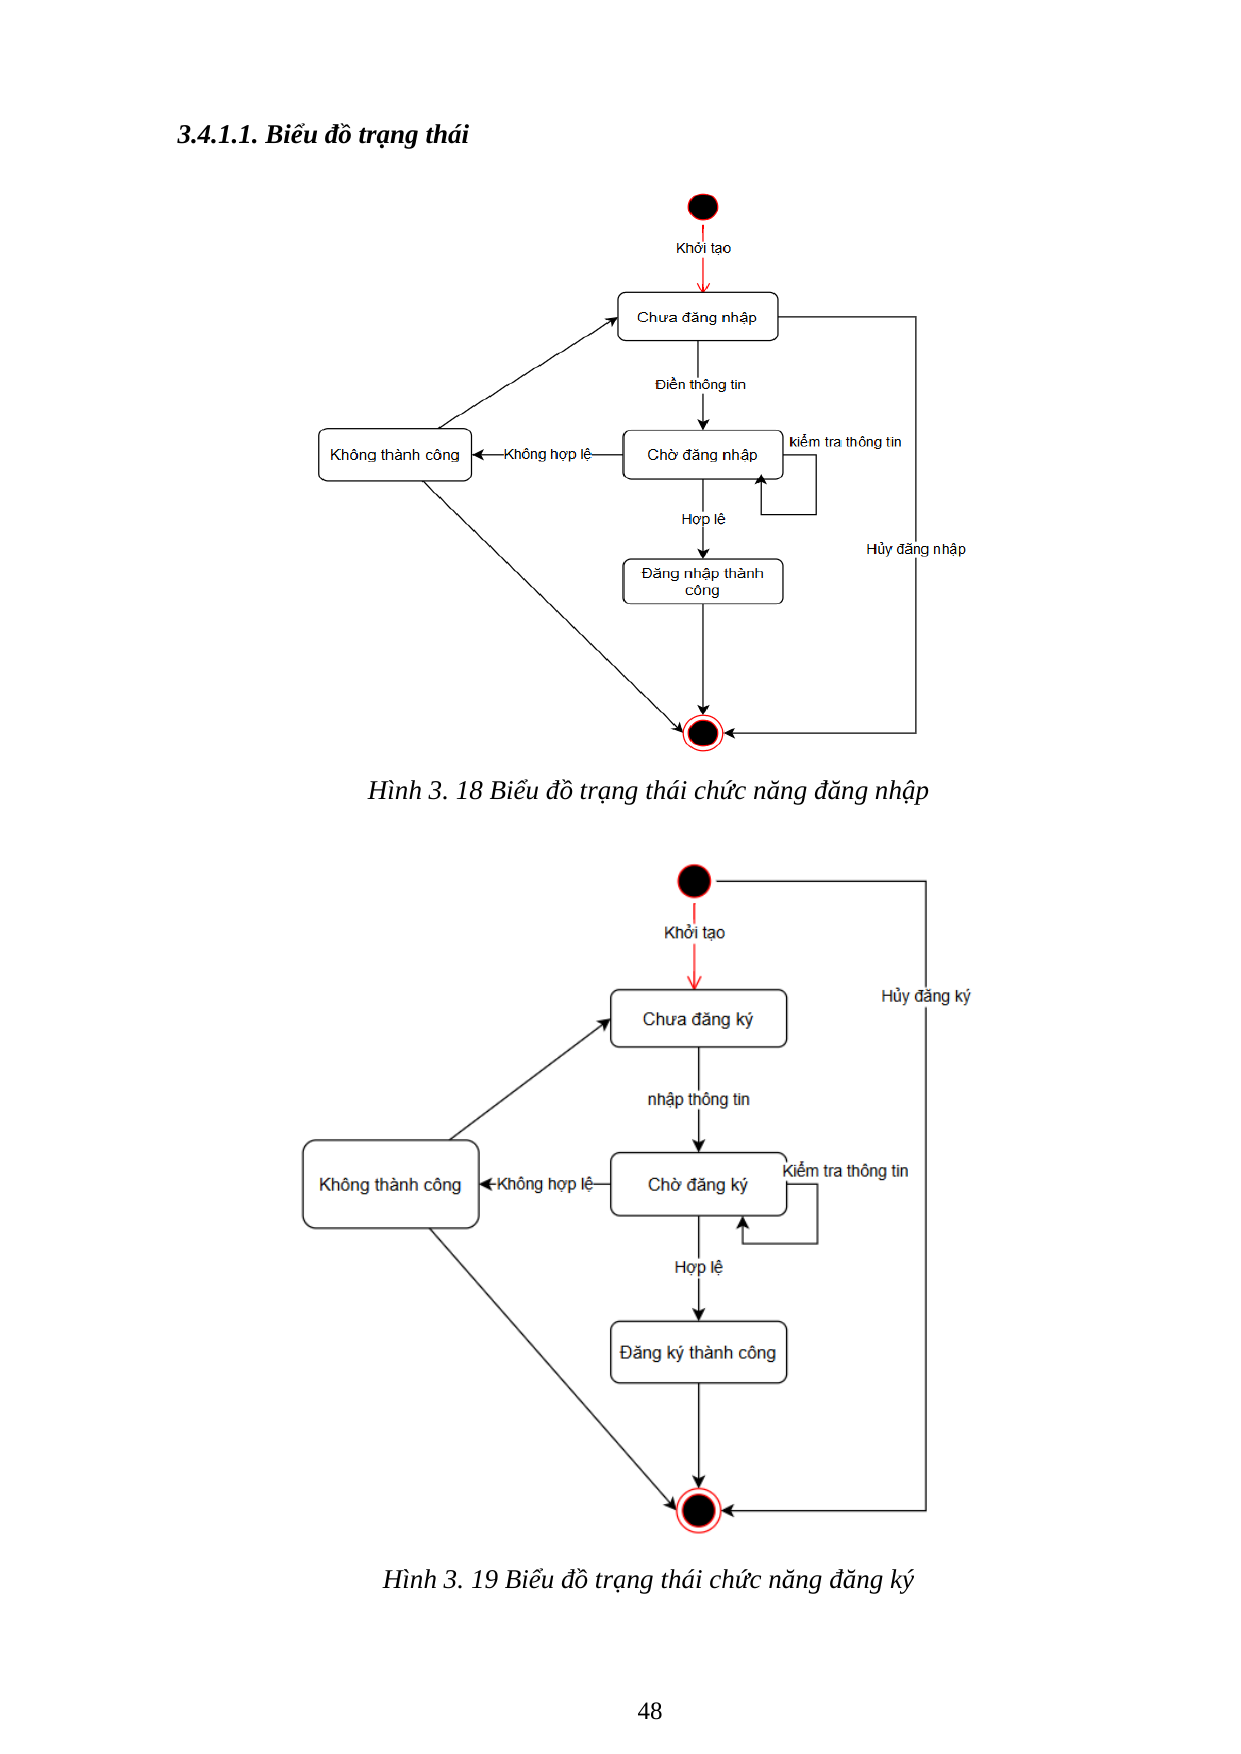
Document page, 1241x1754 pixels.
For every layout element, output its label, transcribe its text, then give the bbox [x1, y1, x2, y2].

picture [297, 841, 1003, 1550]
text Hình 3. 19 Biểu đồ trạng thái chức năng đăng ký [177, 1563, 1122, 1595]
text 3.4.1.1. Biểu đồ trạng thái [177, 118, 1122, 149]
text Hình 3. 18 Biểu đồ trạng thái chức năng đăng nhập [177, 774, 1122, 805]
picture [307, 164, 992, 760]
